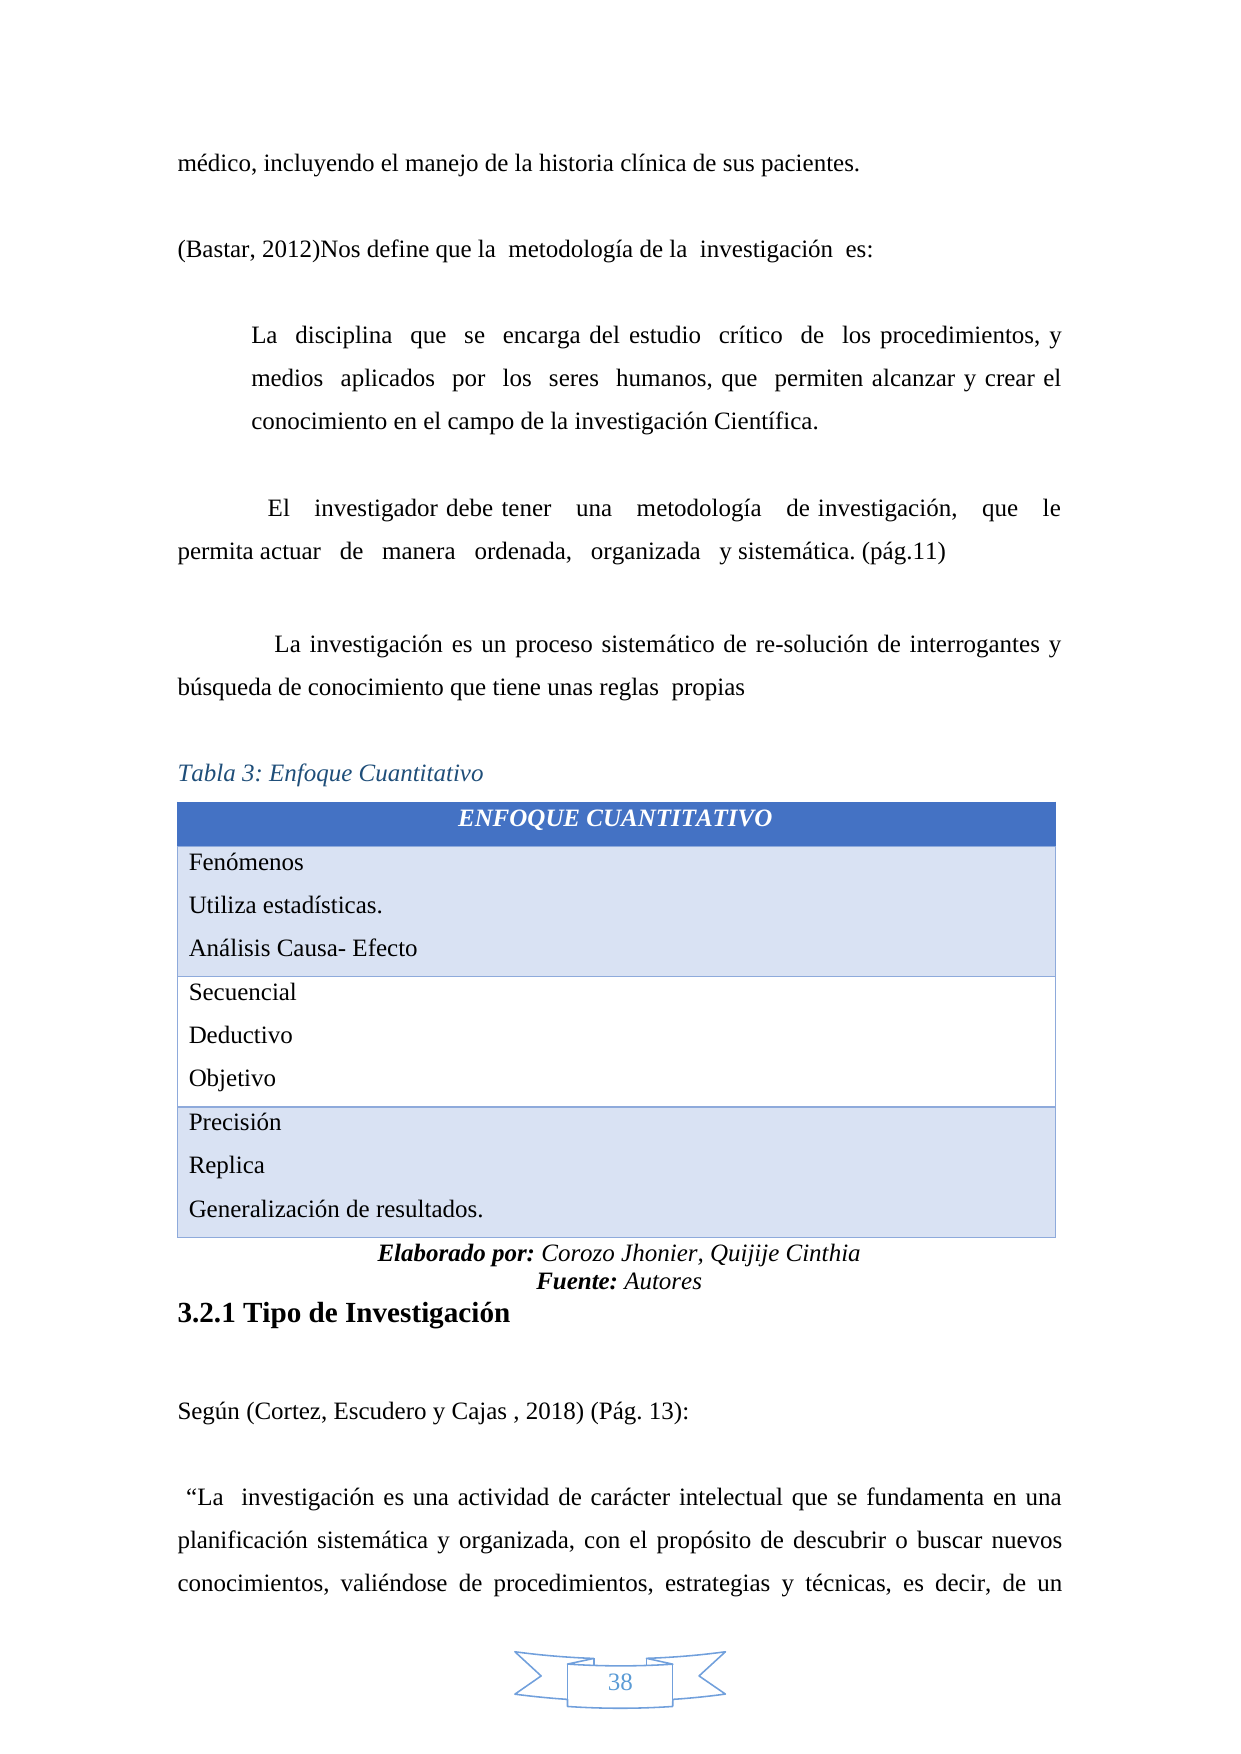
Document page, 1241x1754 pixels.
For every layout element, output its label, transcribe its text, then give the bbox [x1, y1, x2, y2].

text 3.2.1 Tipo de Investigación [177, 1295, 1063, 1329]
text Elaborado por: Corozo Jhonier, Quijije Cinthia [177, 1238, 1063, 1266]
text Tabla 3: Enfoque Cuantitativo [177, 758, 1063, 787]
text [177, 148, 1063, 176]
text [177, 1482, 1063, 1597]
text La investigación es un proceso sistemático de re-solución de interrogantes y búsqueda de conocimiento que tiene unas reglas propias [177, 629, 1063, 701]
text Fuente: Autores [177, 1266, 1063, 1295]
table_cell Precisión Replica Generalización de resultados. [178, 1108, 1055, 1237]
text Nos define que la metodología de la investigación es: [177, 234, 1063, 263]
table_header ENFOQUE CUANTITATIVO [178, 803, 1055, 846]
text Según (Pág. 13): [177, 1396, 1063, 1424]
text La disciplina que se encarga del estudio crítico de los procedimientos, y medios aplicados por los seres humanos, que permiten alcanzar y crear el conocimiento en el campo de la investigación Científica. [251, 320, 1063, 435]
table_cell Fenómenos Utiliza estadísticas. Análisis Causa- Efecto [178, 847, 1055, 976]
table_cell Secuencial Deductivo Objetivo [178, 977, 1055, 1106]
text El investigador debe tener una metodología de investigación, que le permita actuar de manera ordenada, organizada y sistemática. (pág.11) [177, 493, 1063, 564]
